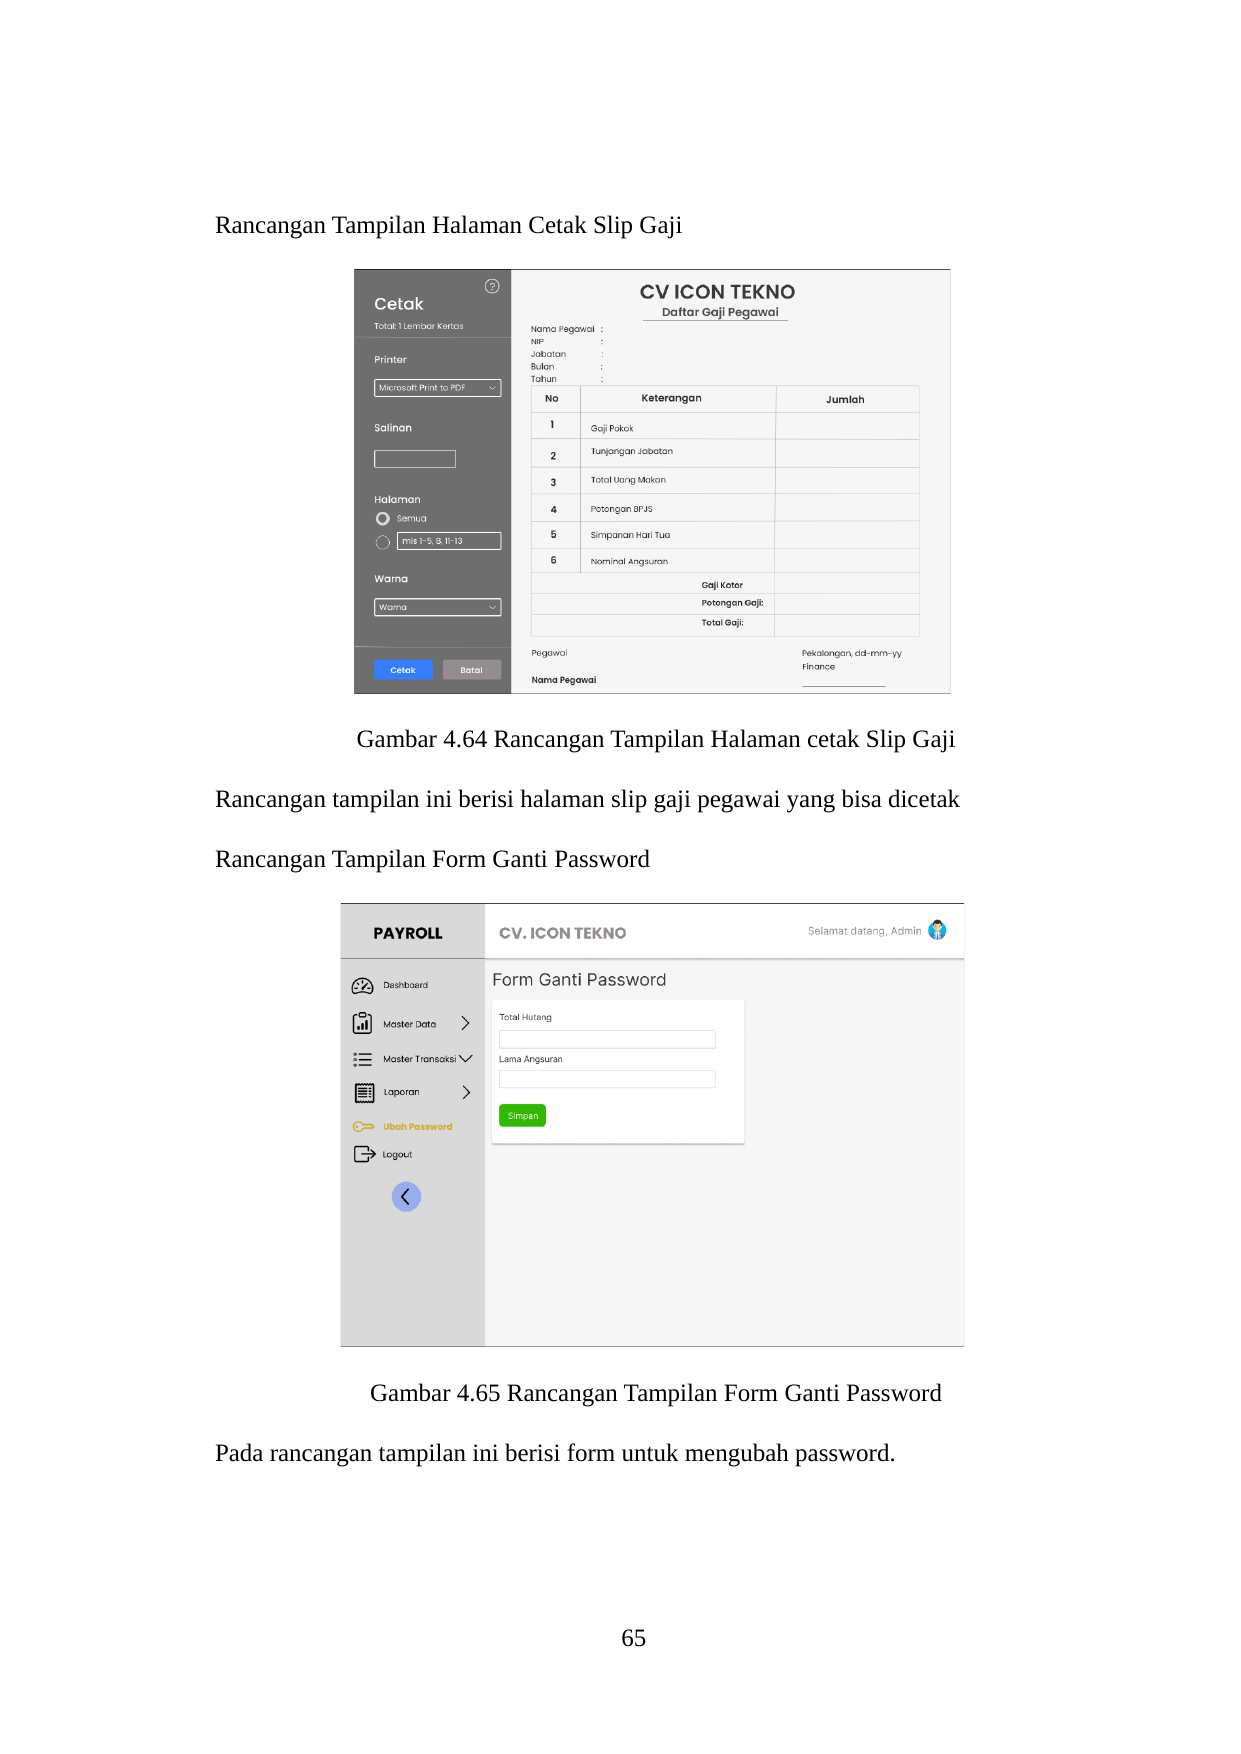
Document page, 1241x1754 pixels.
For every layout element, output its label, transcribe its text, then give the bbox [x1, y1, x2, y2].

text Pada rancangan tampilan ini berisi form untuk mengubah password. [215, 1438, 1090, 1467]
text Rancangan tampilan ini berisi halaman slip gaji pegawai yang bisa dicetak [215, 784, 1090, 813]
picture [354, 269, 951, 694]
text Gambar 4.65 Rancangan Tampilan Form Ganti Password [177, 1378, 1090, 1407]
text Rancangan Tampilan Halaman Cetak Slip Gaji [215, 210, 1090, 238]
text Gambar 4.64 Rancangan Tampilan Halaman cetak Slip Gaji [177, 724, 1090, 753]
text Rancangan Tampilan Form Ganti Password [215, 844, 1090, 873]
picture [340, 903, 965, 1347]
